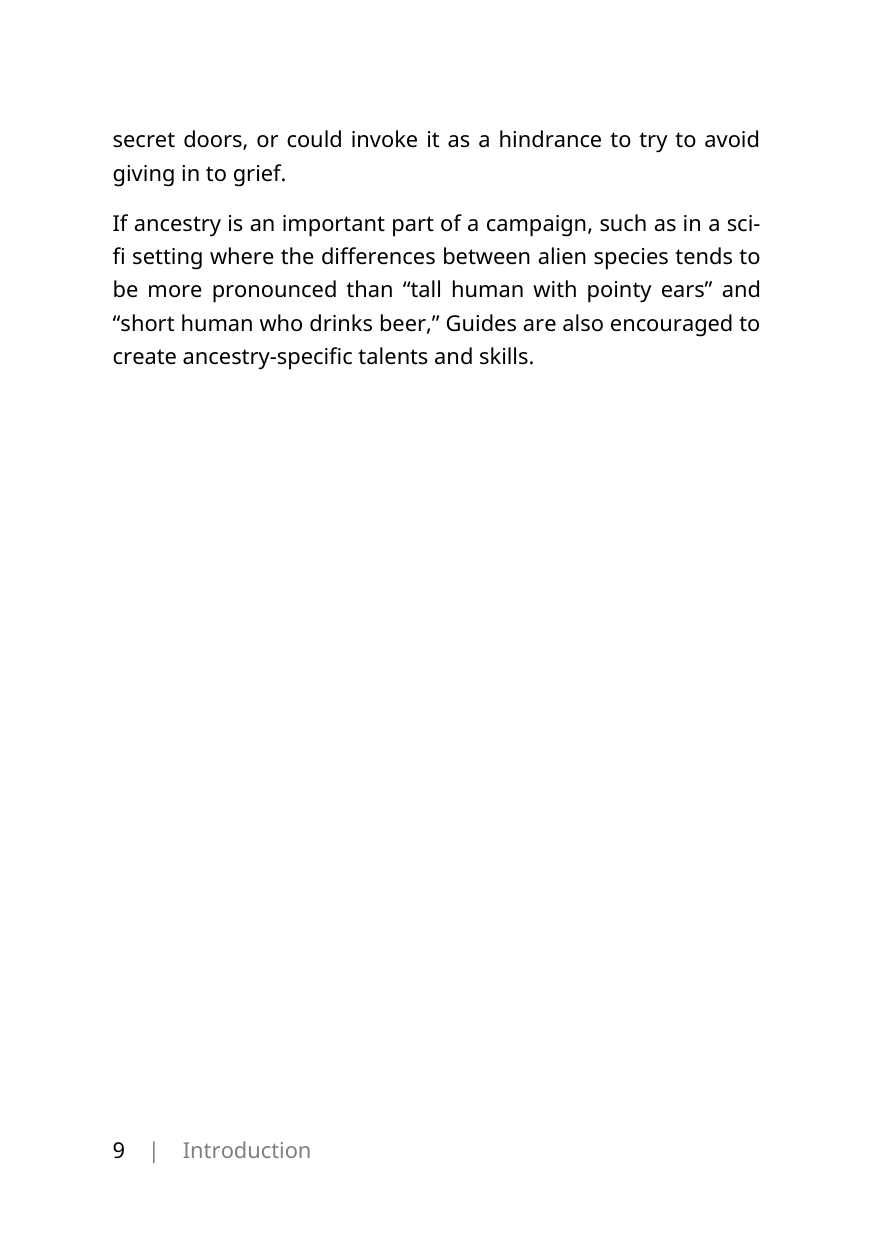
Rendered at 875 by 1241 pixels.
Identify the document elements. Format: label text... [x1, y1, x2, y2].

text If ancestry is an important part of a campaign, such as in a sci-fi setting where the differences between alien species tends to be more pronounced than “tall human with pointy ears” and “short human who drinks beer,” Guides are also encouraged to create ancestry-specific talents and skills. [112, 208, 762, 371]
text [112, 124, 762, 187]
